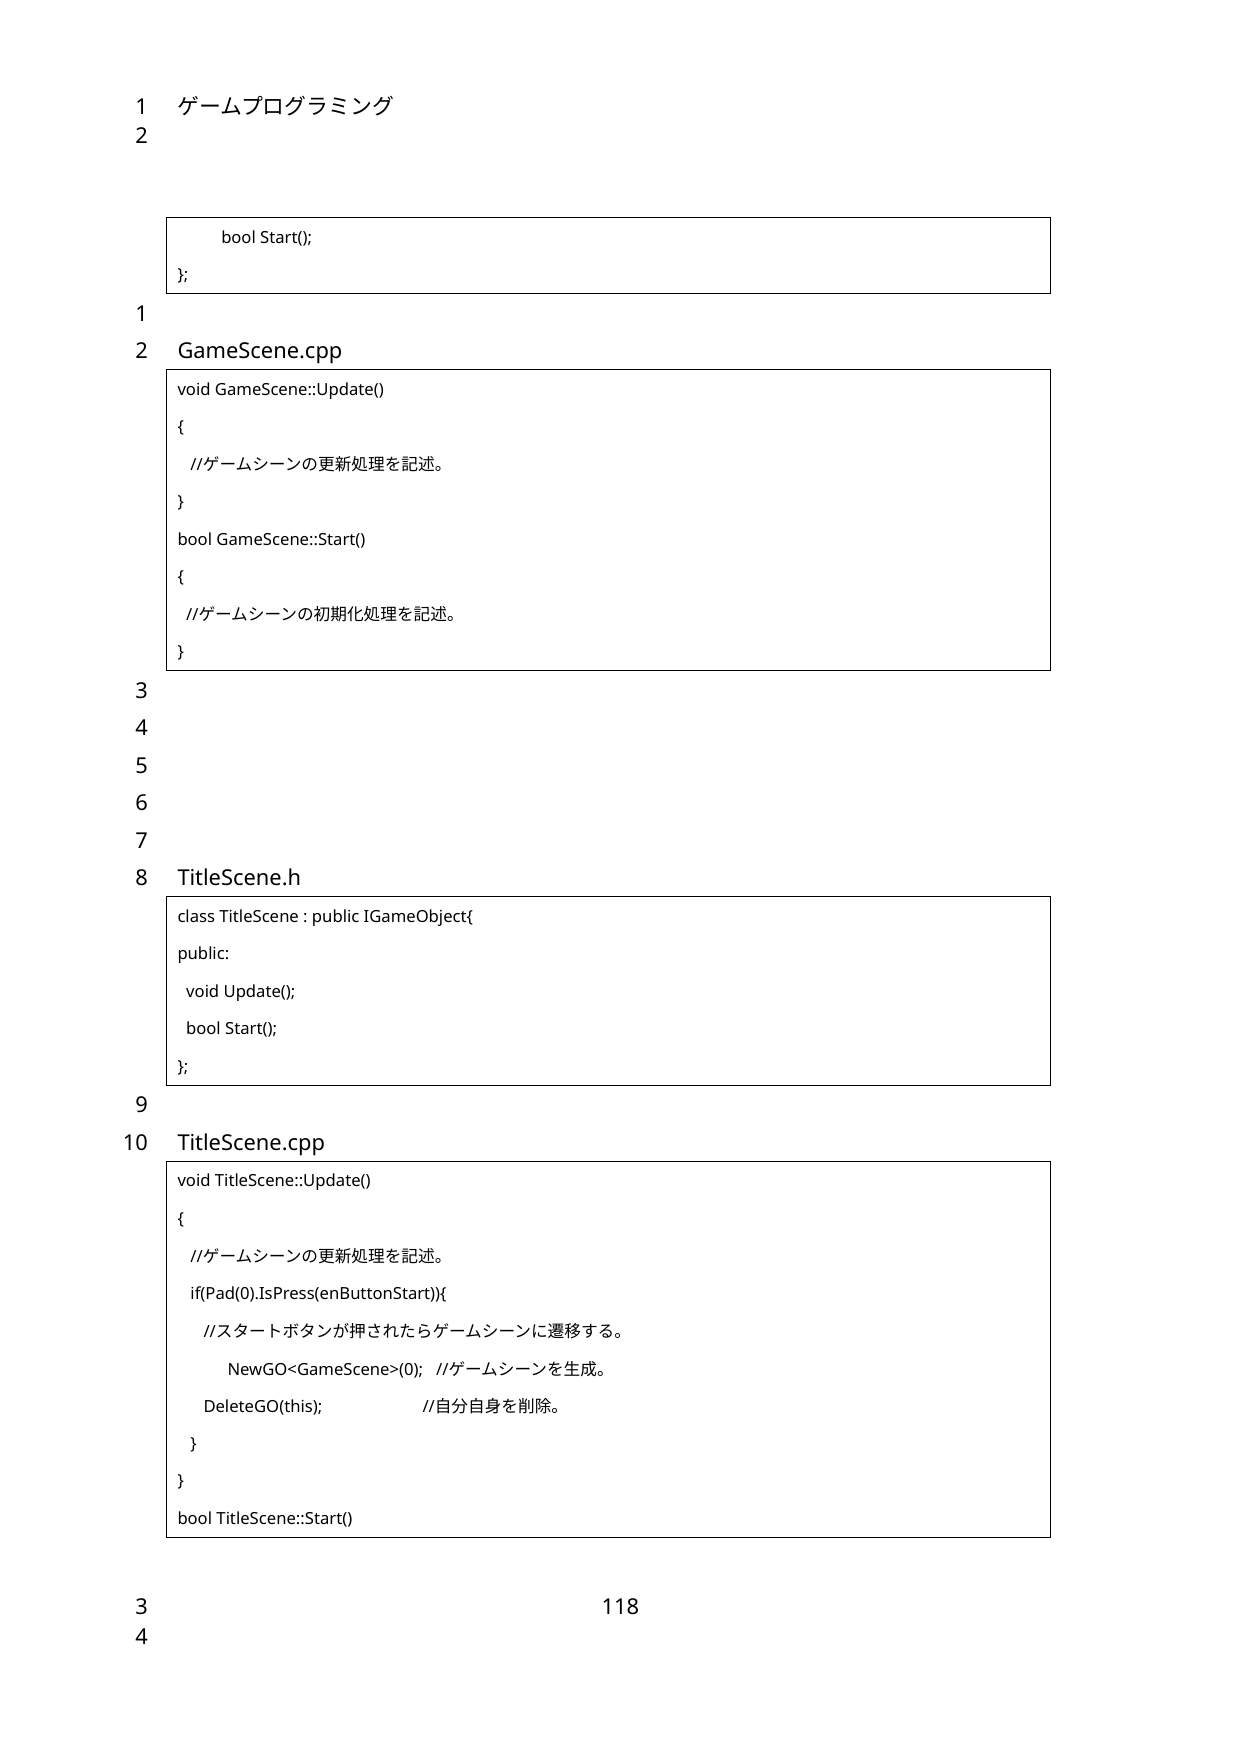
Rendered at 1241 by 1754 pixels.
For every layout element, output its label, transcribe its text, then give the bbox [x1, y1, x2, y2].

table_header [167, 1162, 1050, 1537]
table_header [167, 218, 1050, 293]
table_header class TitleScene : public IGameObject{ public: void Update(); bool Start(); }; [167, 897, 1050, 1084]
table_header void GameScene::Update() { //ゲームシーンの更新処理を記述。 } bool GameScene::Start() { //ゲームシーンの初期化処理を記述。 } [167, 370, 1050, 670]
text TitleScene.cpp [177, 1123, 1063, 1161]
text TitleScene.h [177, 858, 1063, 896]
text GameScene.cpp [177, 331, 1063, 369]
